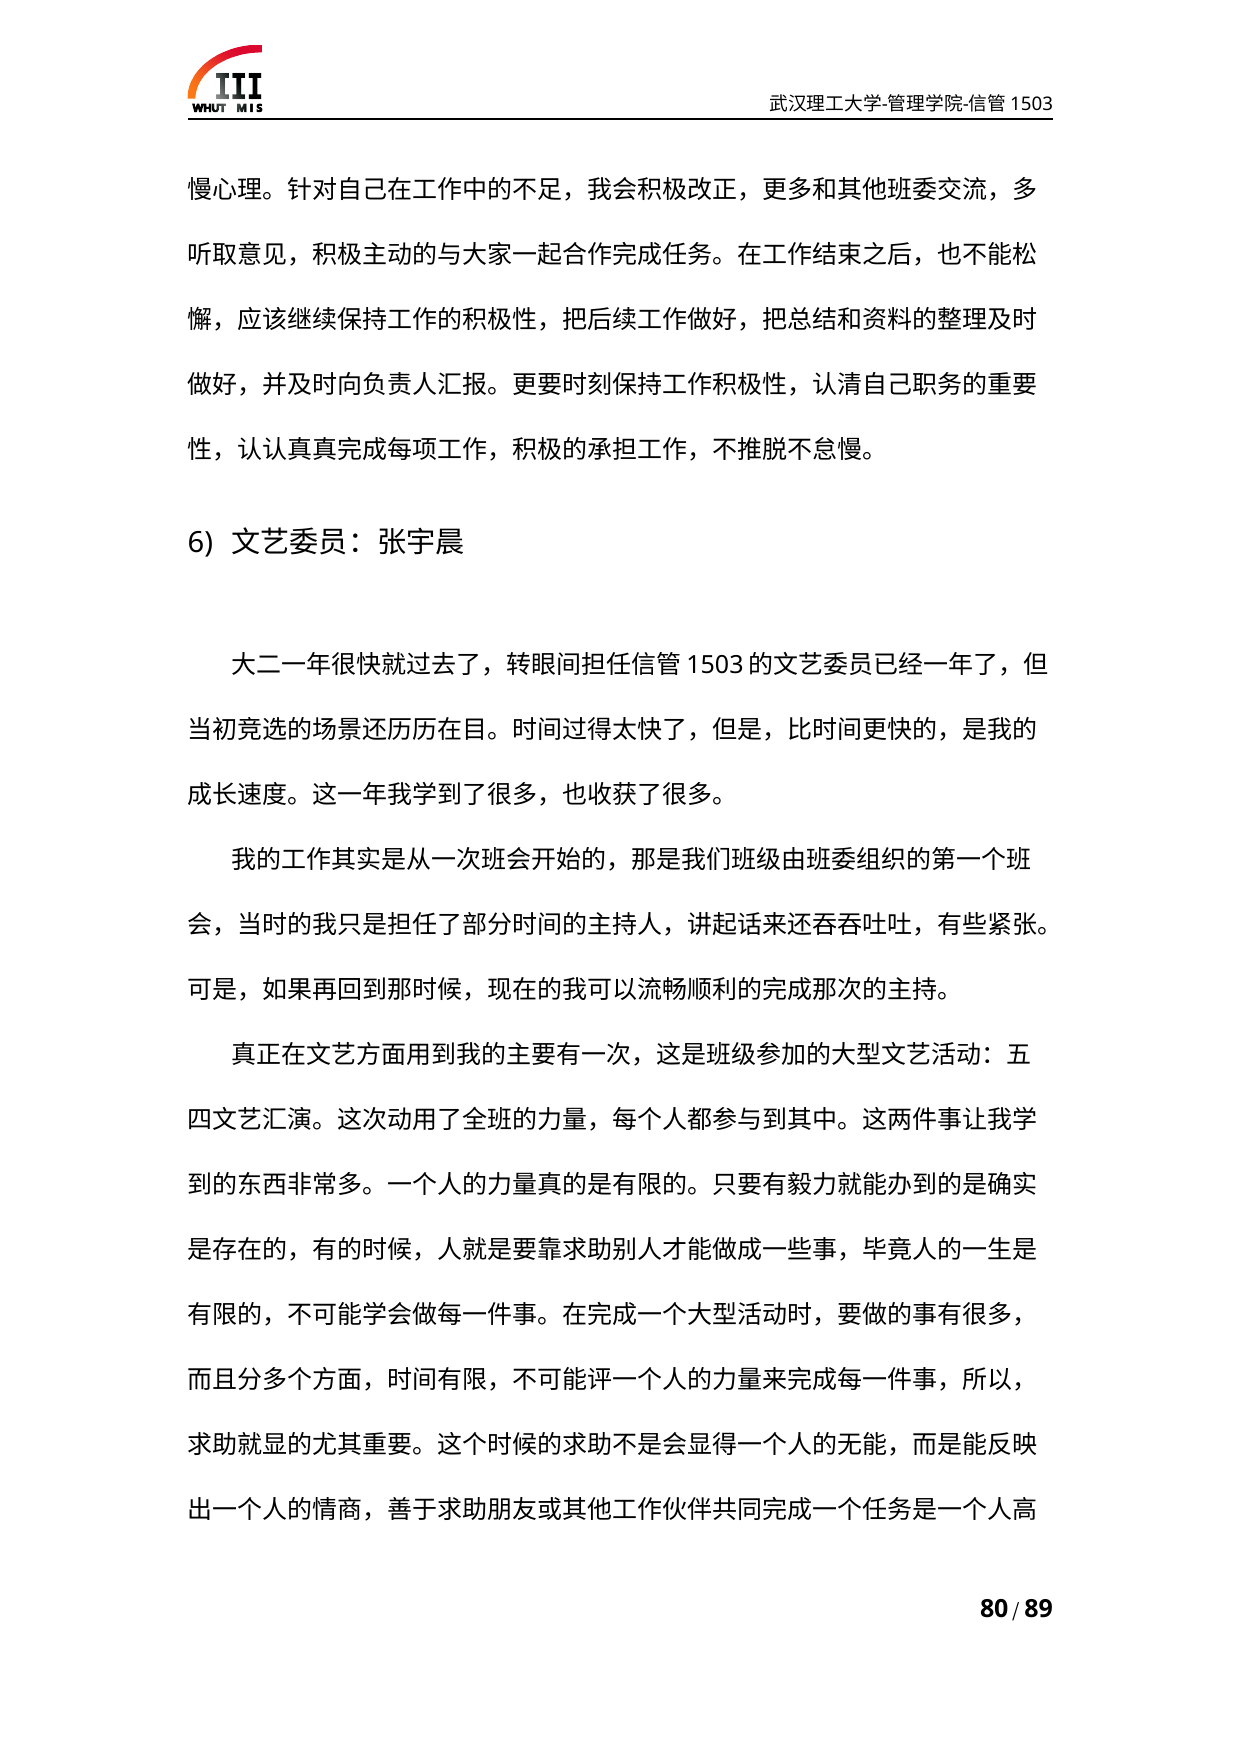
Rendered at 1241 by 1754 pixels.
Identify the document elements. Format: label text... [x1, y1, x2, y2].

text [187, 1021, 1053, 1541]
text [187, 156, 1053, 481]
picture [187, 45, 264, 116]
subtitle 文艺委员：张宇晨 [187, 508, 1053, 573]
text 大二一年很快就过去了，转眼间担任信管1503的文艺委员已经一年了，但当初竞选的场景还历历在目。时间过得太快了，但是，比时间更快的，是我的成长速度。这一年我学到了很多，也收获了很多。 [187, 631, 1053, 826]
text 我的工作其实是从一次班会开始的，那是我们班级由班委组织的第一个班会，当时的我只是担任了部分时间的主持人，讲起话来还吞吞吐吐，有些紧张。可是，如果再回到那时候，现在的我可以流畅顺利的完成那次的主持。 [187, 826, 1053, 1021]
